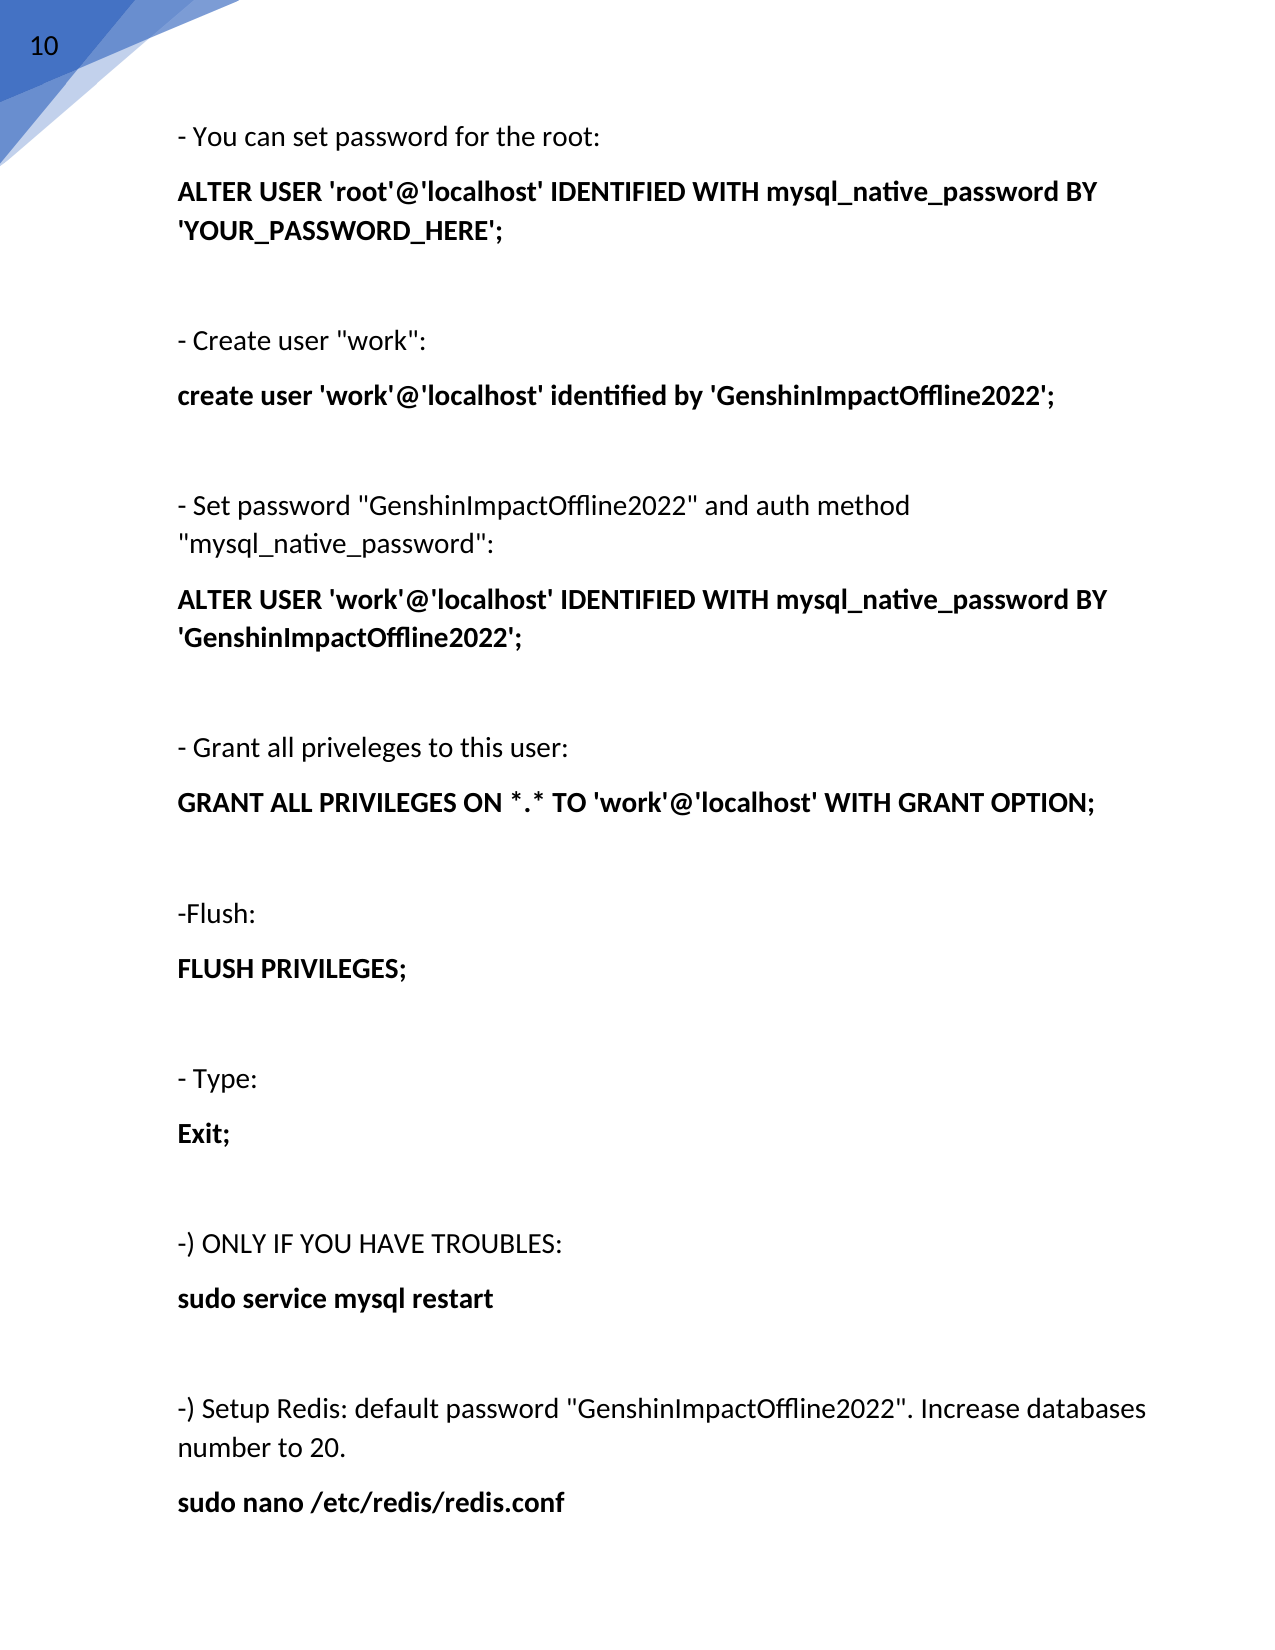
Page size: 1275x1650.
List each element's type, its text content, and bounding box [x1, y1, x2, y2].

text -) ONLY IF YOU HAVE TROUBLES: [177, 1225, 1186, 1261]
text ALTER USER 'work'@'localhost' IDENTIFIED WITH mysql_native_password BY 'GenshinImpactOffline2022'; [177, 581, 1186, 655]
text ALTER USER 'root'@'localhost' IDENTIFIED WITH mysql_native_password BY 'YOUR_PASSWORD_HERE'; [177, 173, 1186, 247]
text sudo nano /etc/redis/redis.conf [177, 1484, 1186, 1520]
text FLUSH PRIVILEGES; [177, 950, 1186, 985]
text - Set password "GenshinImpactOffline2022" and auth method "mysql_native_password": [177, 487, 1186, 561]
text - Type: [177, 1060, 1186, 1096]
text create user 'work'@'localhost' identified by 'GenshinImpactOffline2022'; [177, 377, 1186, 413]
text GRANT ALL PRIVILEGES ON *.* TO 'work'@'localhost' WITH GRANT OPTION; [177, 784, 1186, 820]
picture [0, 0, 241, 168]
text -) Setup Redis: default password "GenshinImpactOffline2022". Increase databases number to 20. [177, 1391, 1186, 1465]
text sudo service mysql restart [177, 1280, 1186, 1316]
text Exit; [177, 1115, 1186, 1151]
text - You can set password for the root: [177, 118, 1186, 154]
text - Create user "work": [177, 322, 1186, 357]
text -Flush: [177, 895, 1186, 930]
text - Grant all priveleges to this user: [177, 729, 1186, 765]
